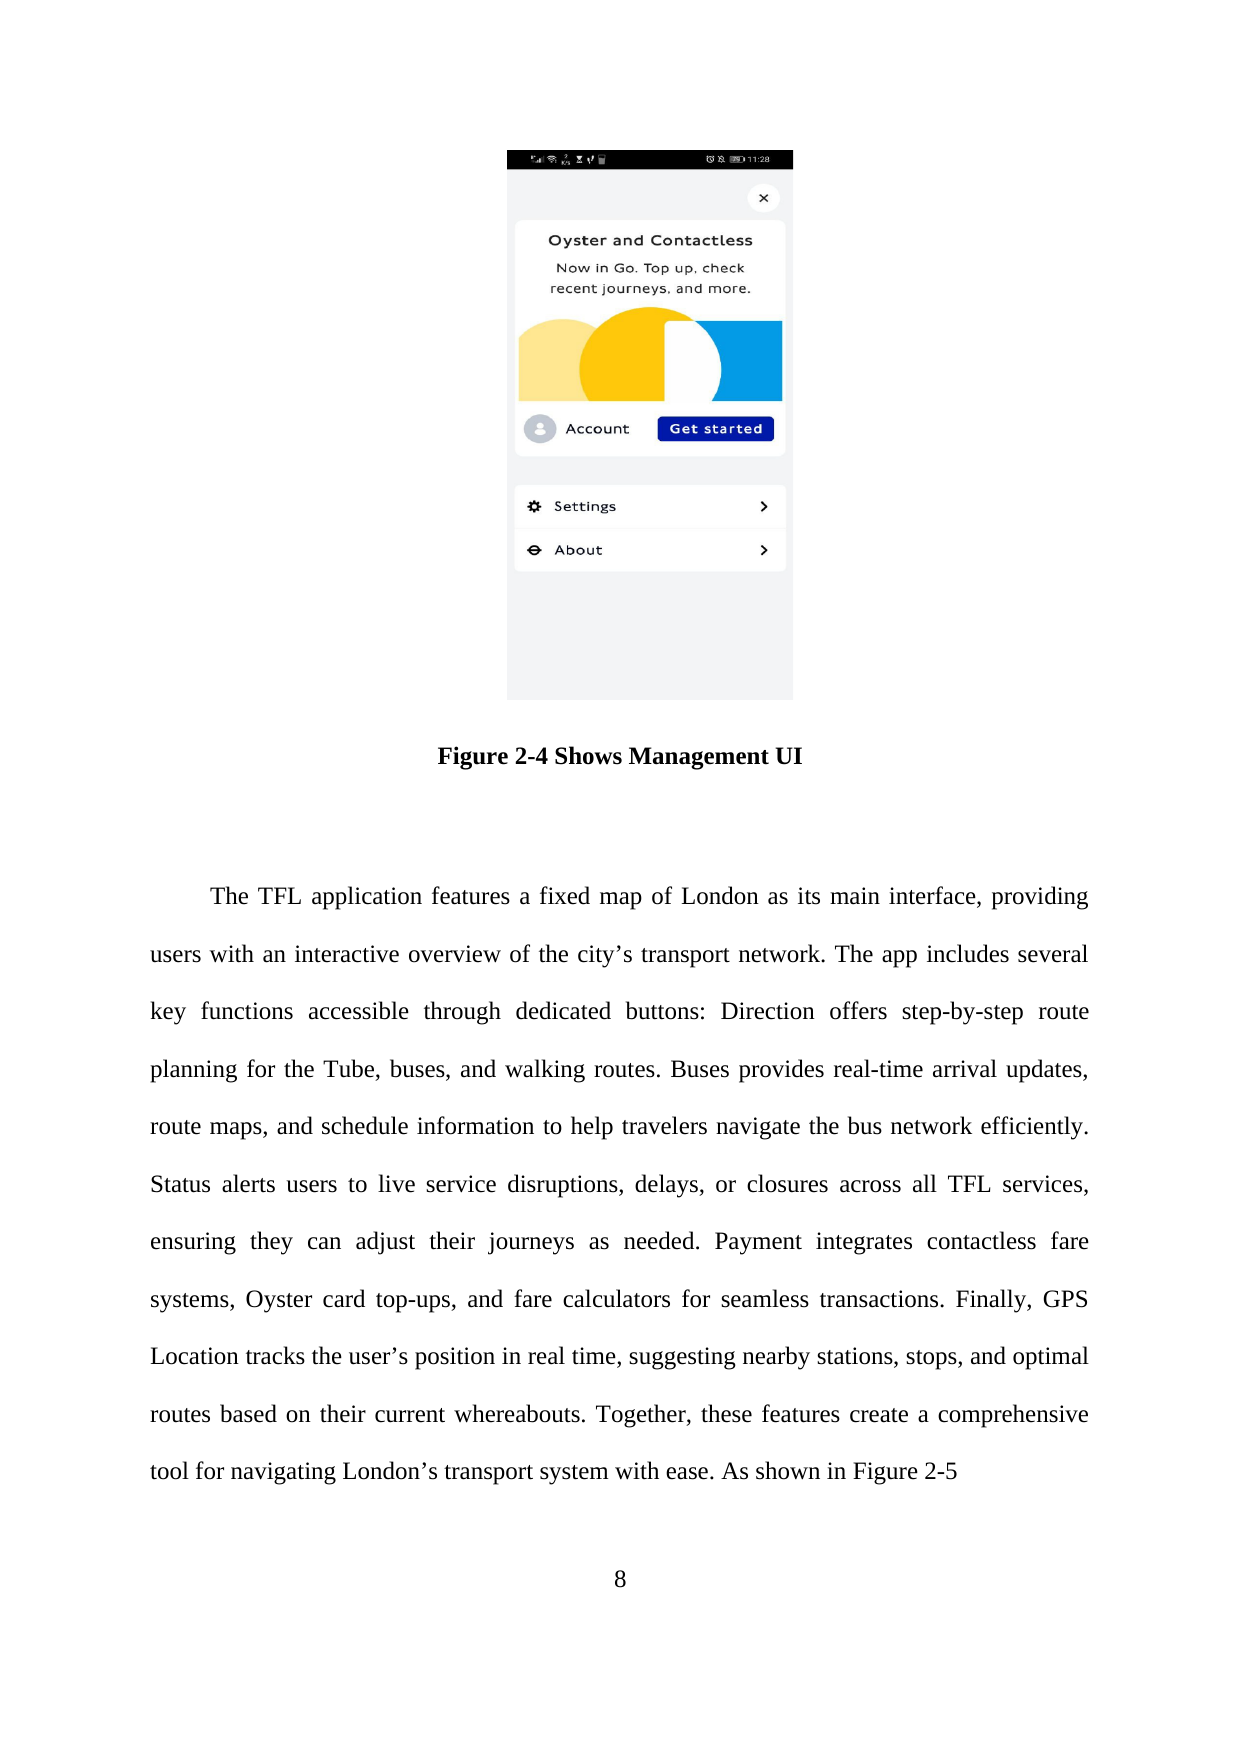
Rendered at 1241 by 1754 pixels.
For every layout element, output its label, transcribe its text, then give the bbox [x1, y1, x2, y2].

picture [507, 150, 794, 700]
text The TFL application features a fixed map of London as its main interface, providing users with an interactive overview of the city’s transport network. The app includes several key functions accessible through dedicated buttons: Direction offers step-by-step route planning for the Tube, buses, and walking routes. Buses provides real-time arrival updates, route maps, and schedule information to help travelers navigate the bus network efficiently. Status alerts users to live service disruptions, delays, or closures across all TFL services, ensuring they can adjust their journeys as needed. Payment integrates contactless fare systems, Oyster card top-ups, and fare calculators for seamless transactions. Finally, GPS Location tracks the user’s position in real time, suggesting nearby stations, stops, and optimal routes based on their current whereabouts. Together, these features create a comprehensive tool for navigating London’s transport system with ease. As shown in Figure ‎2-5 [150, 881, 1090, 1485]
text Figure ‎2-4 Shows Management UI [150, 741, 1090, 770]
